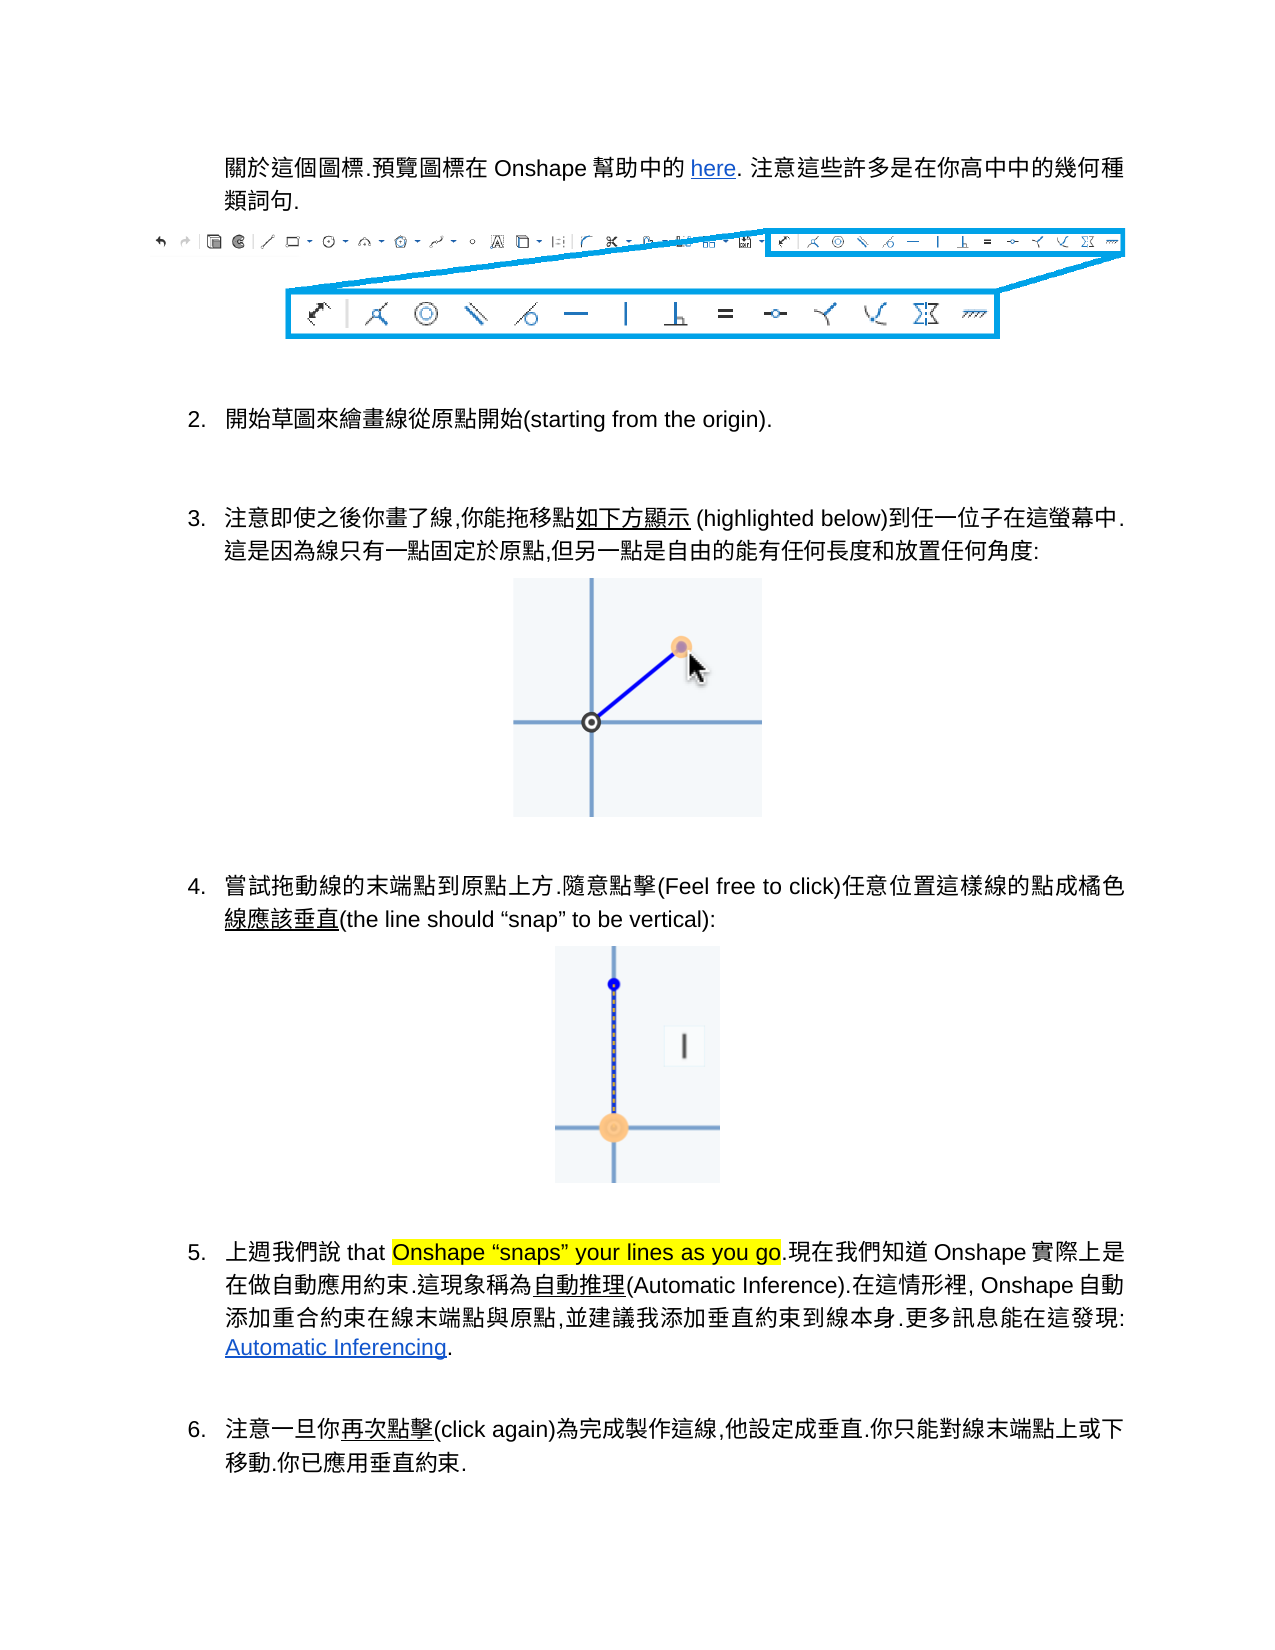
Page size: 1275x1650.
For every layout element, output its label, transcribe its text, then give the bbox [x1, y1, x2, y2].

picture [292, 295, 993, 333]
picture [555, 946, 720, 1183]
picture [349, 236, 1092, 288]
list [187, 150, 1125, 216]
list 注意一旦你再次點擊(click again)為完成製作這線,他設定成垂直.你只能對線末端點上或下移動.你已應用垂直約束. [187, 1411, 1125, 1478]
list 開始草圖來繪畫線從原點開始(starting from the origin). [187, 401, 1125, 434]
list 嘗試拖動線的末端點到原點上方.隨意點擊(Feel free to click)任意位置這樣線的點成橘色 線應該垂直(the line should “snap” to be vertical): [187, 867, 1125, 934]
picture [150, 228, 1125, 350]
picture [513, 578, 762, 817]
list 注意即使之後你畫了線,你能拖移點如下方顯示 (highlighted below)到任一位子在這螢幕中. 這是因為線只有一點固定於原點,但另一點是自由的能有任何長度和放置任何角度: [187, 499, 1125, 566]
list 上週我們說that Onshape “snaps” your lines as you go.現在我們知道Onshape實際上是在做自動應用約束.這現象稱為自動推理(Automatic Inference).在這情形裡, Onshape自動添加重合約束在線末端點與原點,並建議我添加垂直約束到線本身.更多訊息能在這發現: Automatic Inferencing. [187, 1234, 1125, 1360]
picture [772, 235, 1120, 250]
